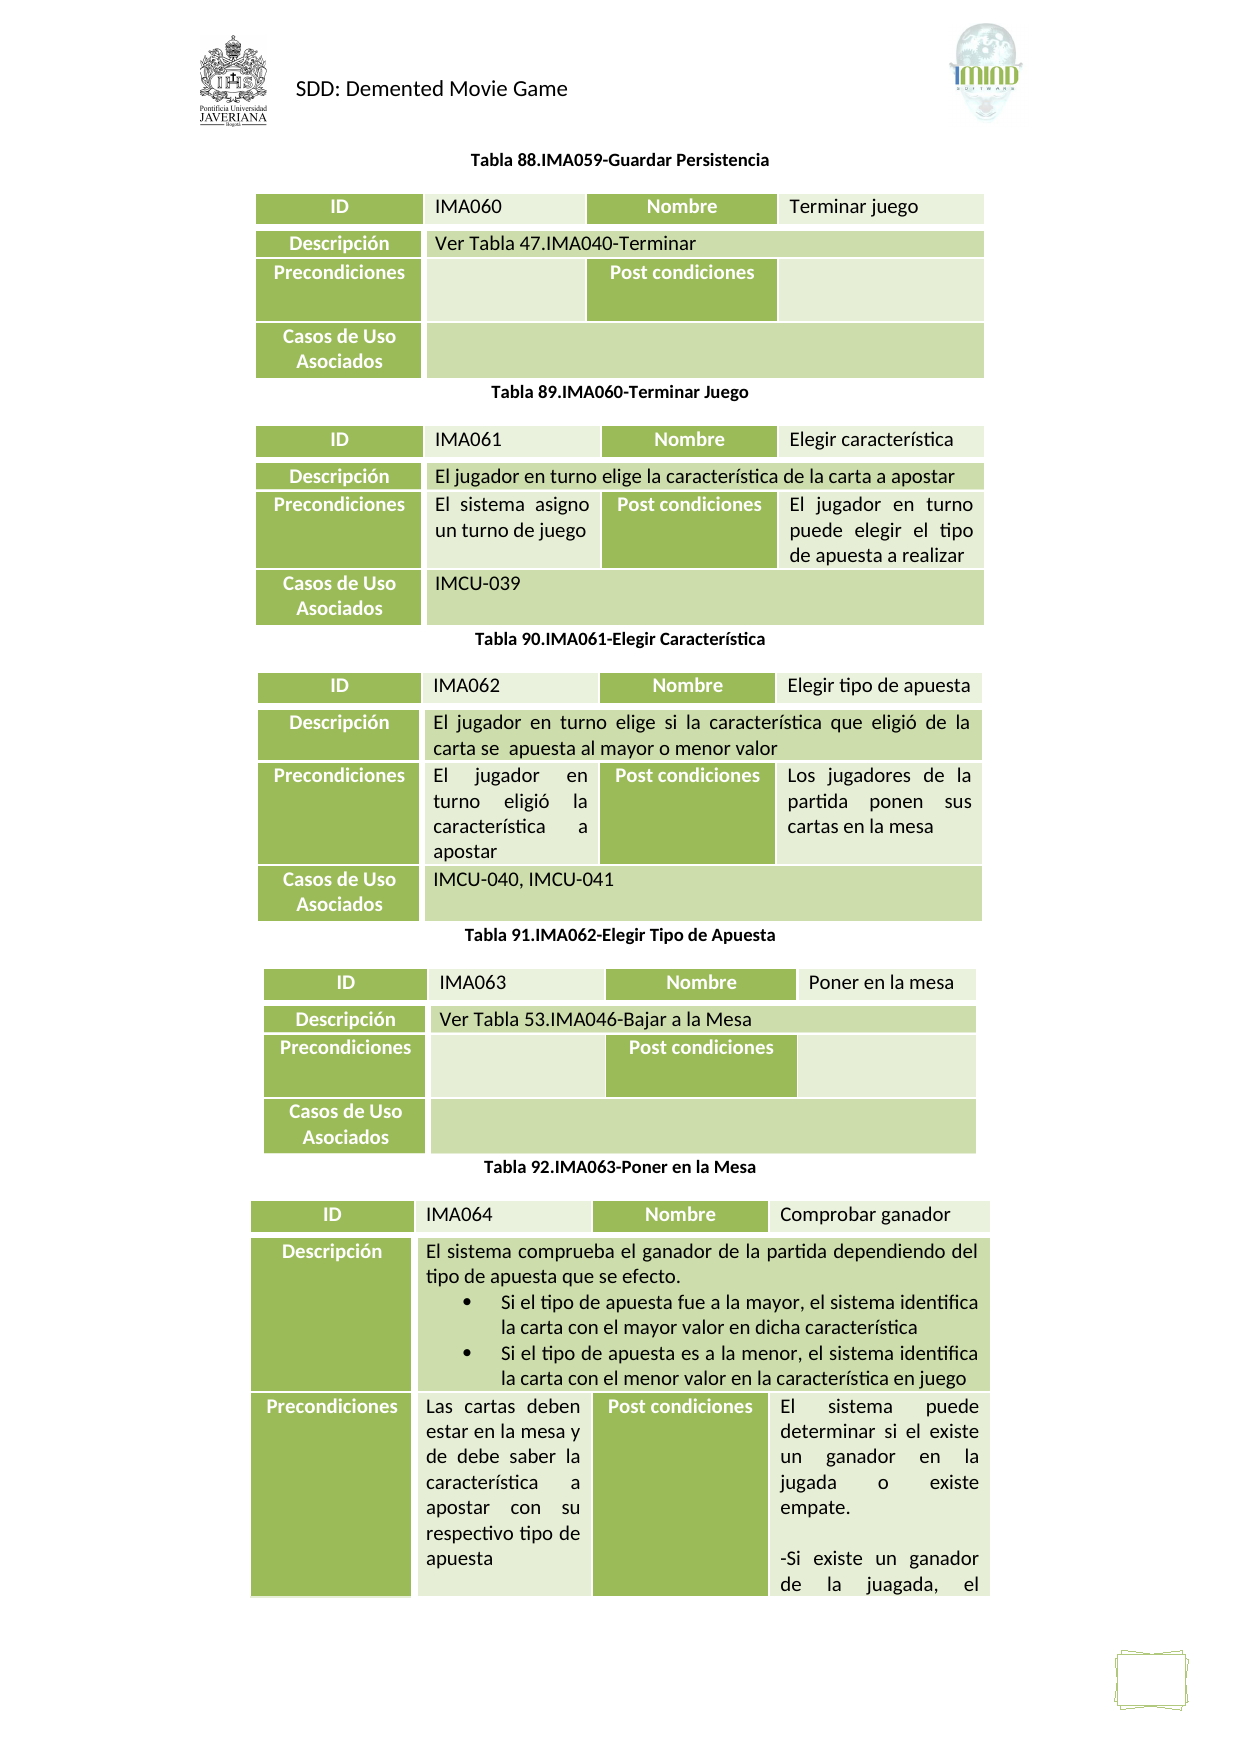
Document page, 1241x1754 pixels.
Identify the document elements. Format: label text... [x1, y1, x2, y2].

table_cell [427, 259, 585, 321]
table_cell [431, 1099, 976, 1153]
table_cell Post condiciones [593, 1393, 768, 1596]
table_cell [431, 1035, 605, 1097]
table_header Terminar juego [779, 194, 984, 224]
table_header ID [264, 969, 427, 1000]
table_cell Descripción [251, 1238, 411, 1391]
table_cell El jugador en turno elige si la característica que eligió de la carta se apuesta al mayor o menor valor [425, 710, 982, 760]
table_header ID [256, 426, 423, 457]
table_cell Casos de Uso Asociados [256, 570, 421, 625]
table_cell Casos de Uso Asociados [258, 866, 419, 921]
table_header ID [256, 194, 423, 224]
text Tabla .IMA060-Terminar Juego [177, 380, 1063, 403]
table_header Nombre [587, 194, 777, 224]
table_cell Descripción [258, 710, 419, 760]
table_cell Casos de Uso Asociados [256, 323, 421, 378]
table_cell El sistema asigno un turno de juego [427, 492, 600, 568]
table_cell Post condiciones [602, 492, 777, 568]
table_header ID [251, 1201, 414, 1232]
text Tabla .IMA063-Poner en la Mesa [177, 1156, 1063, 1178]
table_cell El sistema comprueba el ganador de la partida dependiendo del tipo de apuesta que se efecto. Si el tipo de apuesta fue a la mayor, el sistema identifica la carta con el mayor valor en dicha característica Si el tipo de apuesta es a la menor, el sistema identifica la carta con el menor valor en la característica en juego [418, 1238, 990, 1391]
table_cell [427, 323, 984, 378]
table_cell Precondiciones [258, 763, 419, 864]
table_header ID [258, 673, 421, 703]
table_cell Post condiciones [600, 763, 775, 864]
table_cell IMCU-039 [427, 570, 984, 625]
table_header Nombre [600, 673, 775, 703]
table_header Elegir tipo de apuesta [777, 673, 982, 703]
table_cell Descripción [256, 463, 421, 489]
table_header IMA061 [425, 426, 600, 457]
table_header Elegir característica [779, 426, 984, 457]
text Tabla .IMA062-Elegir Tipo de Apuesta [177, 923, 1063, 946]
table_header Nombre [606, 969, 796, 1000]
text Tabla .IMA059-Guardar Persistencia [177, 148, 1063, 171]
table_header Nombre [602, 426, 777, 457]
table_cell Los jugadores de la partida ponen sus cartas en la mesa [777, 763, 982, 864]
table_cell [798, 1035, 976, 1097]
table_cell Post condiciones [587, 259, 777, 321]
table_cell [779, 259, 984, 321]
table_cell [418, 1393, 591, 1596]
table_cell Descripción [256, 231, 421, 257]
table_cell Post condiciones [606, 1035, 797, 1097]
table_cell El jugador en turno eligió la característica a apostar [425, 763, 598, 864]
picture [200, 35, 267, 127]
picture [948, 23, 1029, 127]
table_header IMA064 [416, 1201, 591, 1232]
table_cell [770, 1393, 990, 1596]
table_cell Precondiciones [251, 1393, 411, 1596]
table_cell Precondiciones [264, 1035, 425, 1097]
text Tabla .IMA061-Elegir Característica [177, 627, 1063, 650]
table_cell Ver Tabla 47.IMA040-Terminar [427, 231, 984, 257]
table_cell Precondiciones [256, 492, 421, 568]
table_cell El jugador en turno puede elegir el tipo de apuesta a realizar [779, 492, 984, 568]
table_cell Ver Tabla 53.IMA046-Bajar a la Mesa [431, 1006, 976, 1032]
table_cell Precondiciones [256, 259, 421, 321]
table_cell IMCU-040, IMCU-041 [425, 866, 982, 921]
table_cell Casos de Uso Asociados [264, 1099, 425, 1153]
table_header Poner en la mesa [799, 969, 976, 1000]
table_header IMA063 [429, 969, 604, 1000]
table_cell Descripción [264, 1006, 425, 1032]
table_cell El jugador en turno elige la característica de la carta a apostar [427, 463, 984, 489]
table_header IMA062 [423, 673, 598, 703]
table_header Nombre [593, 1201, 768, 1232]
table_header IMA060 [425, 194, 585, 224]
table_header Comprobar ganador [770, 1201, 990, 1232]
